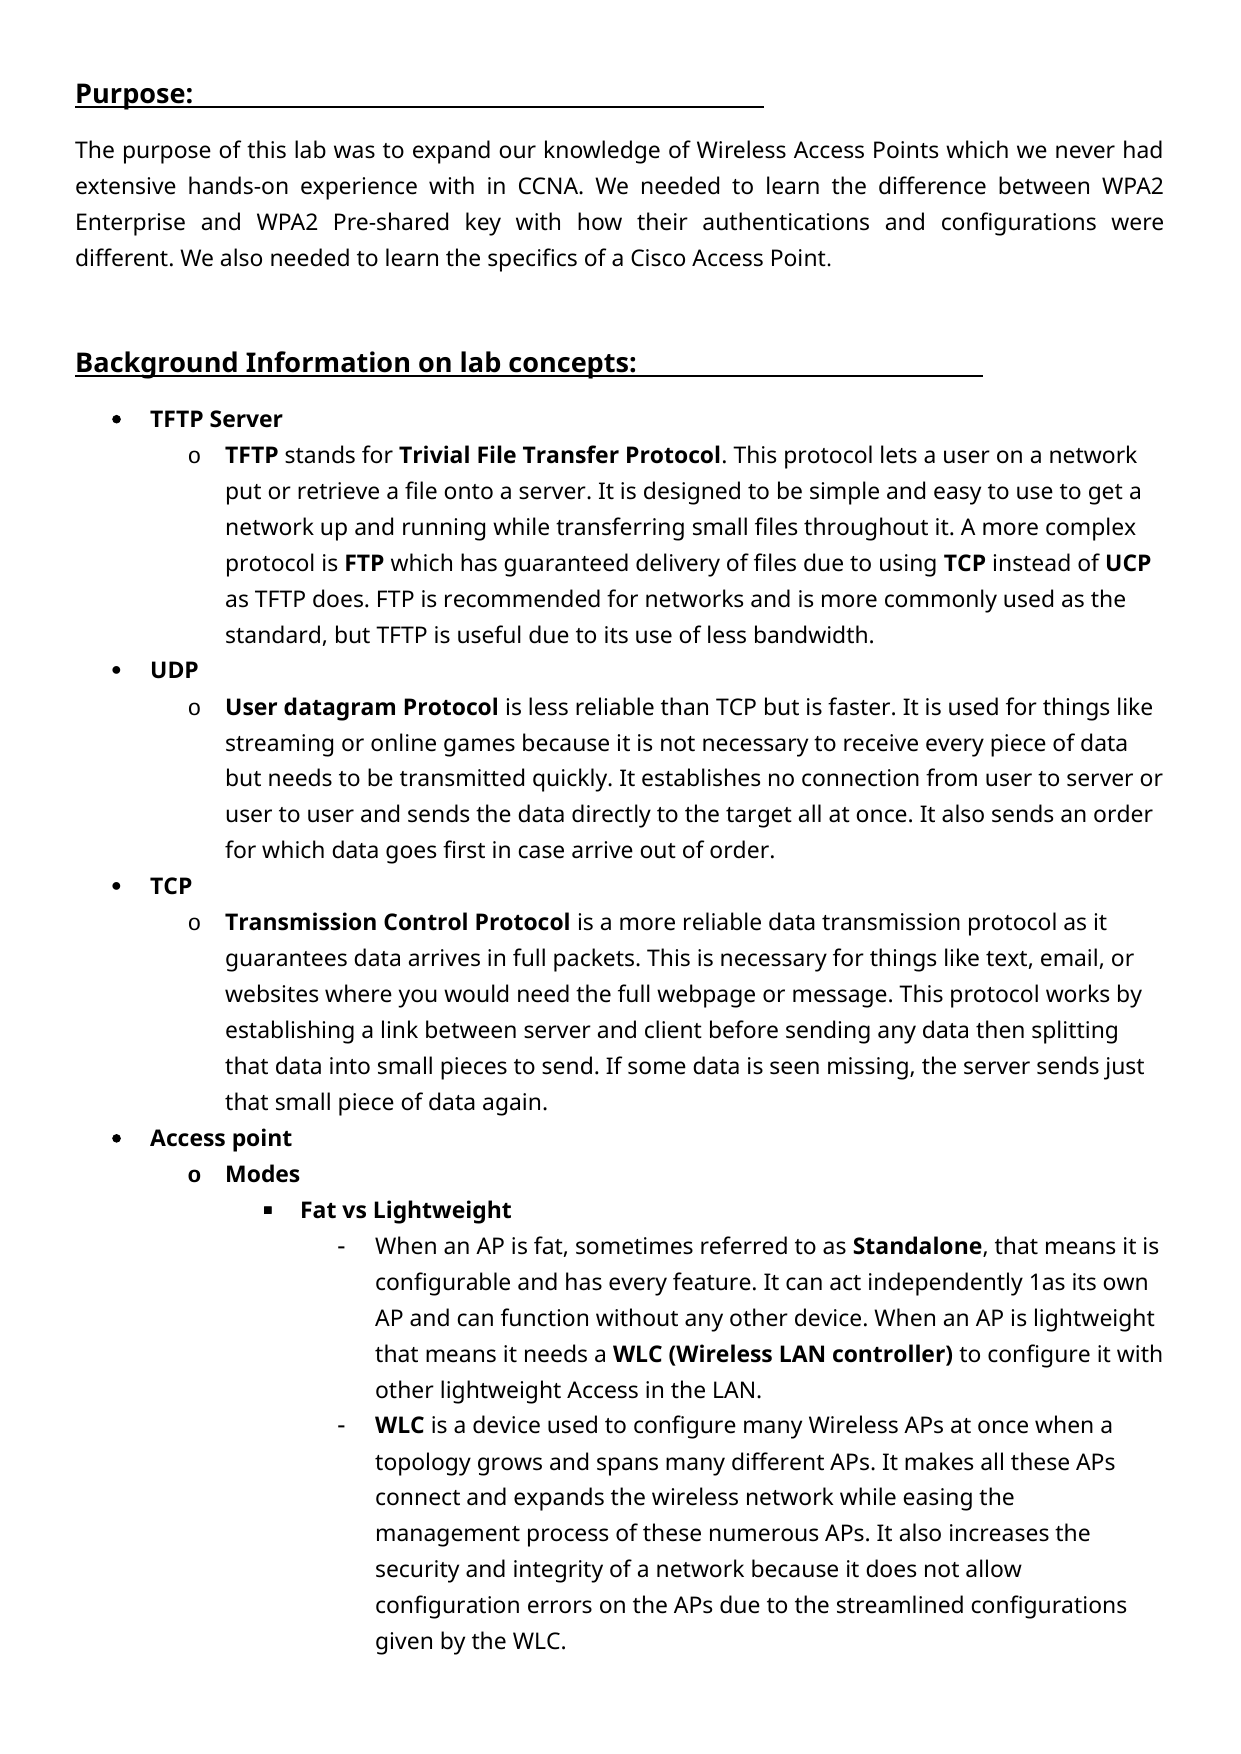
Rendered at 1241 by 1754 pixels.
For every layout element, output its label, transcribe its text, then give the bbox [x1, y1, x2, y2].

list TFTP Server [112, 403, 1165, 434]
list TCP [112, 870, 1165, 901]
list Access point [112, 1122, 1165, 1153]
text The purpose of this lab was to expand our knowledge of Wireless Access Points which we never had extensive hands-on experience with in CCNA. We needed to learn the difference between WPA2 Enterprise and WPA2 Pre-shared key with how their authentications and configurations were different. We also needed to learn the specifics of a Cisco Access Point. [75, 134, 1165, 273]
list Modes [187, 1158, 1165, 1189]
text Background Information on lab concepts: [75, 344, 1165, 381]
list Fat vs Lightweight [262, 1194, 1165, 1225]
list UDP [112, 654, 1165, 686]
list Transmission Control Protocol is a more reliable data transmission protocol as it guarantees data arrives in full packets. This is necessary for things like text, email, or websites where you would need the full webpage or message. This protocol works by establishing a link between server and client before sending any data then splitting that data into small pieces to send. If some data is seen missing, the server sends just that small piece of data again. [187, 906, 1165, 1117]
list TFTP stands for Trivial File Transfer Protocol. This protocol lets a user on a network put or retrieve a file onto a server. It is designed to be simple and easy to use to get a network up and running while transferring small files throughout it. A more complex protocol is FTP which has guaranteed delivery of files due to using TCP instead of UCP as TFTP does. FTP is recommended for networks and is more commonly used as the standard, but TFTP is useful due to its use of less bandwidth. [187, 439, 1165, 650]
list User datagram Protocol is less reliable than TCP but is faster. It is used for things like streaming or online games because it is not necessary to receive every piece of data but needs to be transmitted quickly. It establishes no connection from user to server or user to user and sends the data directly to the target all at once. It also sends an order for which data goes first in case arrive out of order. [187, 690, 1165, 866]
text Purpose: [75, 75, 1165, 112]
list WLC is a device used to configure many Wireless APs at once when a topology grows and spans many different APs. It makes all these APs connect and expands the wireless network while easing the management process of these numerous APs. It also increases the security and integrity of a network because it does not allow configuration errors on the APs due to the streamlined configurations given by the WLC. [337, 1409, 1165, 1656]
list When an AP is fat, sometimes referred to as Standalone, that means it is configurable and has every feature. It can act independently 1as its own AP and can function without any other device. When an AP is lightweight that means it needs a WLC (Wireless LAN controller) to configure it with other lightweight Access in the LAN. [337, 1230, 1165, 1405]
